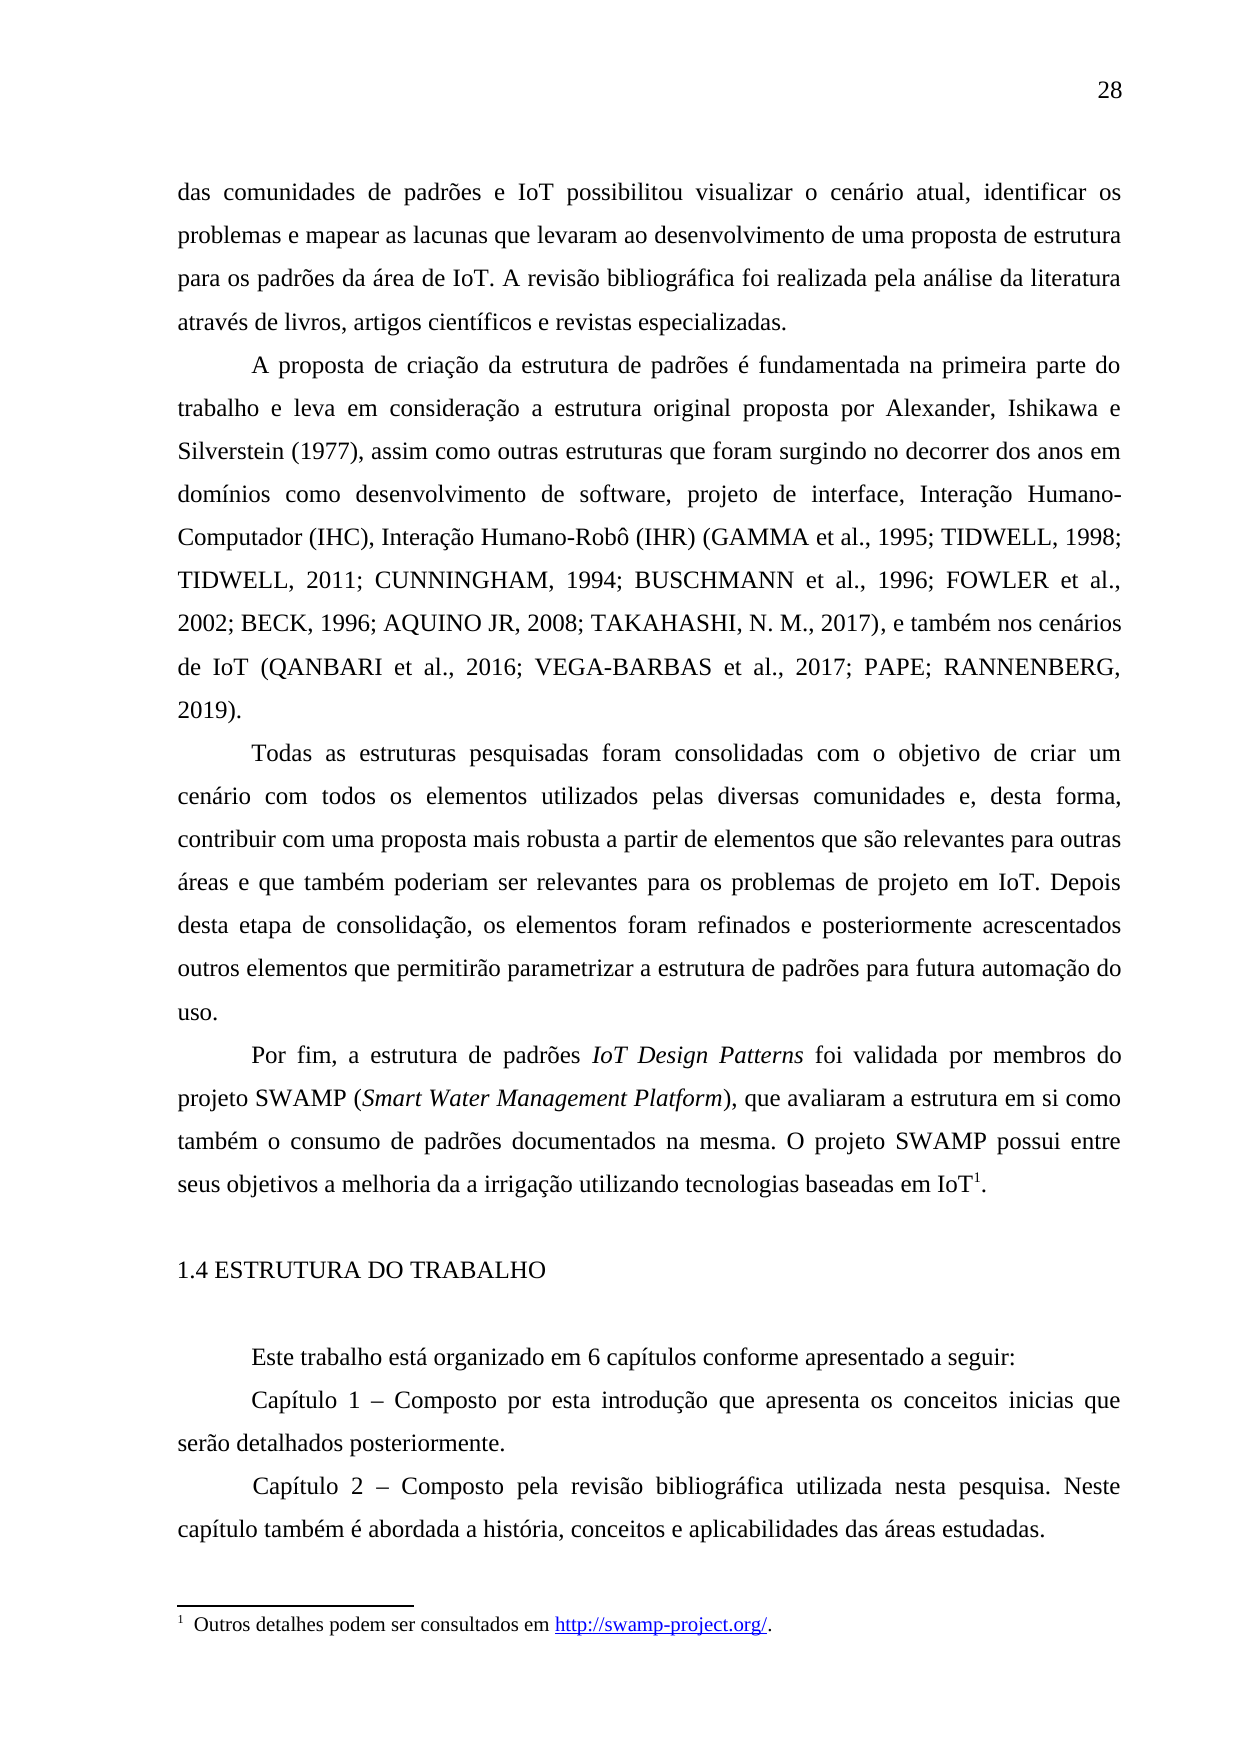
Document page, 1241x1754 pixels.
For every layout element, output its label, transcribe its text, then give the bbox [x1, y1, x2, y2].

text Capítulo 2 – Composto pela revisão bibliográfica utilizada nesta pesquisa. Neste capítulo também é abordada a história, conceitos e aplicabilidades das áreas estudadas. [177, 1471, 1122, 1543]
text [177, 177, 1122, 335]
text Capítulo 1 – Composto por esta introdução que apresenta os conceitos inicias que serão detalhados posteriormente. [177, 1385, 1122, 1457]
text Por fim, a estrutura de padrões IoT Design Patterns foi validada por membros do projeto SWAMP (Smart Water Management Platform), que avaliaram a estrutura em si como também o consumo de padrões documentados na mesma. O projeto SWAMP possui entre seus objetivos a melhoria da a irrigação utilizando tecnologias baseadas em IoT. [177, 1040, 1122, 1198]
text Este trabalho está organizado em 6 capítulos conforme apresentado a seguir: [177, 1342, 1122, 1370]
subtitle ESTRUTURA DO TRABALHO [177, 1255, 1122, 1284]
text A proposta de criação da estrutura de padrões é fundamentada na primeira parte do trabalho e leva em consideração a estrutura original proposta por Alexander, Ishikawa e Silverstein , assim como outras estruturas que foram surgindo no decorrer dos anos em domínios como desenvolvimento de software, projeto de interface, Interação Humano-Computador (IHC), Interação Humano-Robô (IHR) , e também nos cenários de IoT . [177, 350, 1122, 723]
text Todas as estruturas pesquisadas foram consolidadas com o objetivo de criar um cenário com todos os elementos utilizados pelas diversas comunidades e, desta forma, contribuir com uma proposta mais robusta a partir de elementos que são relevantes para outras áreas e que também poderiam ser relevantes para os problemas de projeto em IoT. Depois desta etapa de consolidação, os elementos foram refinados e posteriormente acrescentados outros elementos que permitirão parametrizar a estrutura de padrões para futura automação do uso. [177, 738, 1122, 1025]
